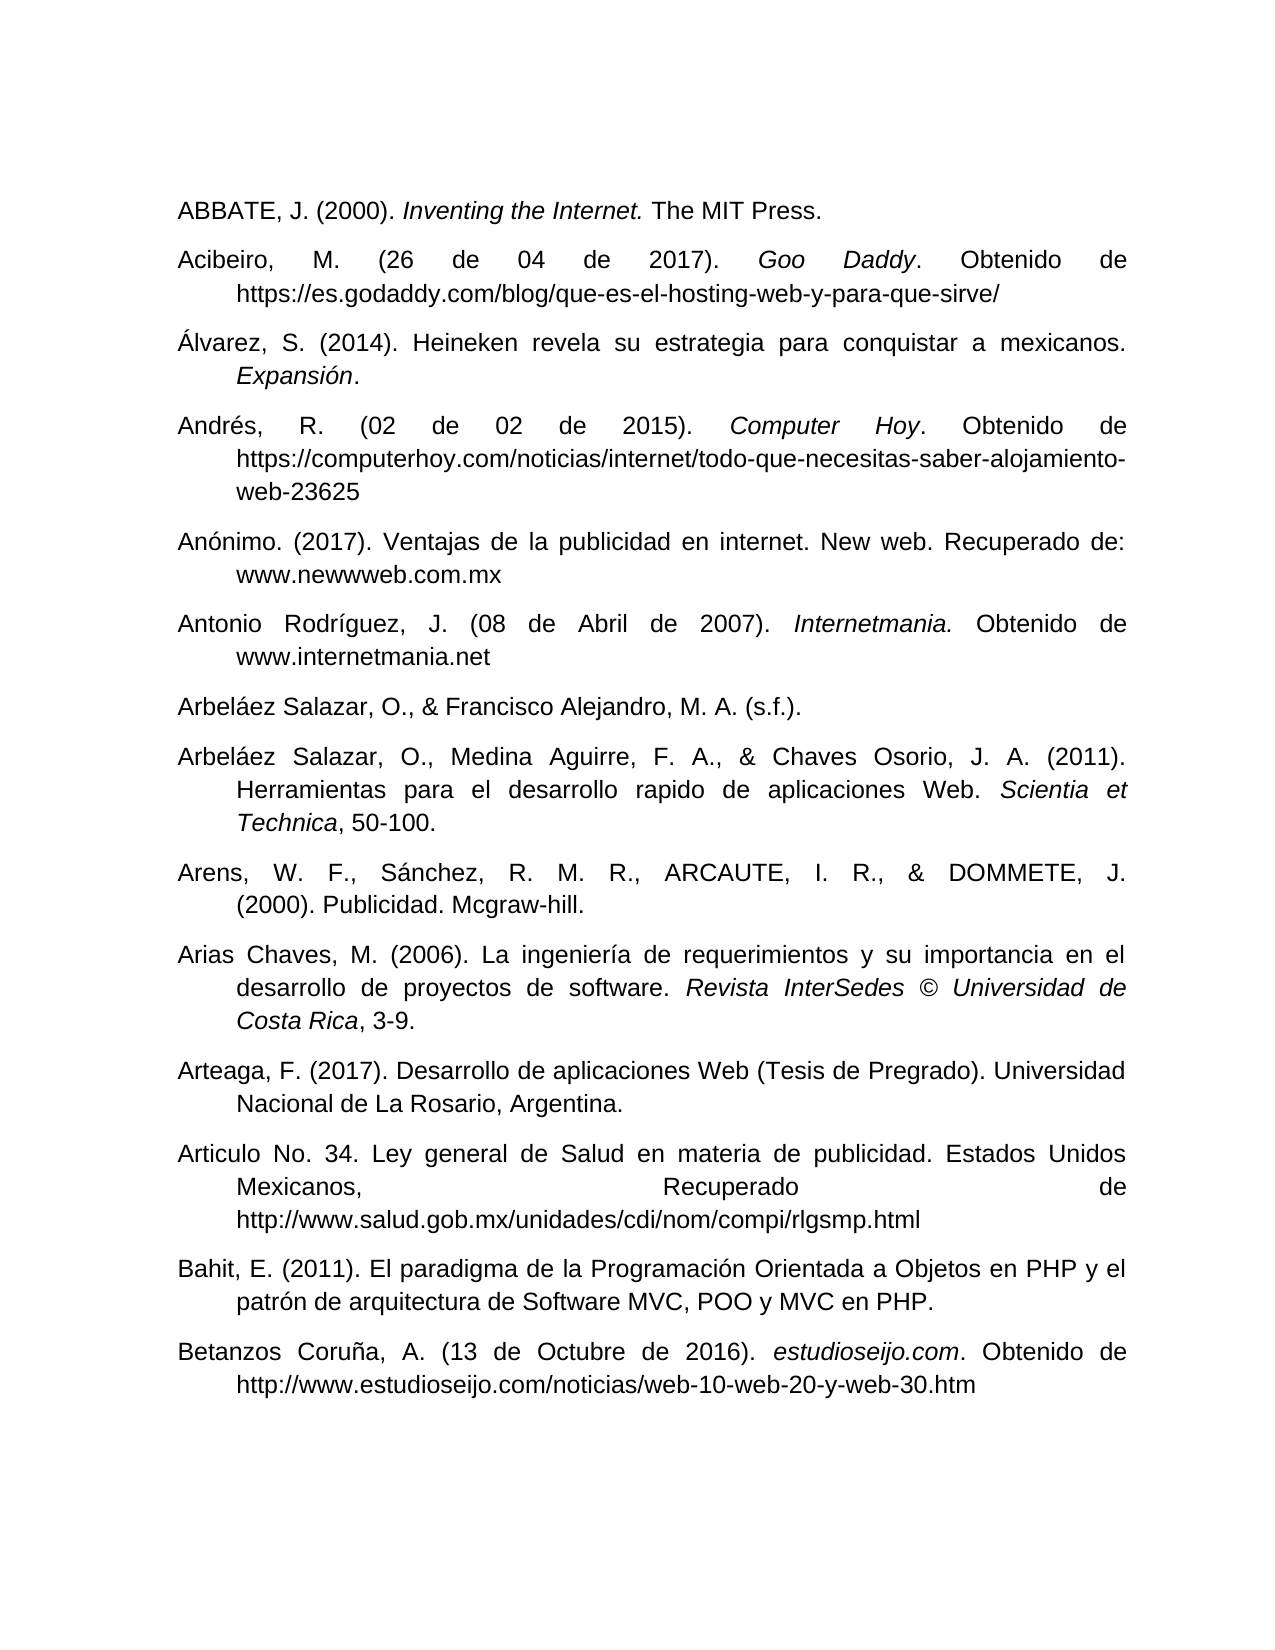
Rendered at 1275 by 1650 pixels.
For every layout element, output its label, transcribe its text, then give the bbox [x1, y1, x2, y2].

text Arteaga, F. (2017). Desarrollo de aplicaciones Web (Tesis de Pregrado). Universidad Nacional de La Rosario, Argentina. [177, 1056, 1127, 1118]
text Arbeláez Salazar, O., Medina Aguirre, F. A., & Chaves Osorio, J. A. (2011). Herramientas para el desarrollo rapido de aplicaciones Web. Scientia et Technica, 50-100. [177, 742, 1127, 837]
text Antonio Rodríguez, J. (08 de Abril de 2007). Internetmania. Obtenido de www.internetmania.net [177, 609, 1127, 671]
text Betanzos Coruña, A. (13 de Octubre de 2016). estudioseijo.com. Obtenido de http://www.estudioseijo.com/noticias/web-10-web-20-y-web-30.htm [177, 1337, 1127, 1399]
text Articulo No. 34. Ley general de Salud en materia de publicidad. Estados Unidos Mexicanos, Recuperado de http://www.salud.gob.mx/unidades/cdi/nom/compi/rlgsmp.html [177, 1139, 1127, 1233]
text Arens, W. F., Sánchez, R. M. R., ARCAUTE, I. R., & DOMMETE, J. (2000). Publicidad. Mcgraw-hill. [177, 857, 1127, 919]
text Arias Chaves, M. (2006). La ingeniería de requerimientos y su importancia en el desarrollo de proyectos de software. Revista InterSedes © Universidad de Costa Rica, 3-9. [177, 940, 1127, 1035]
text Bahit, E. (2011). El paradigma de la Programación Orientada a Objetos en PHP y el patrón de arquitectura de Software MVC, POO y MVC en PHP. [177, 1254, 1127, 1316]
text Anónimo. (2017). Ventajas de la publicidad en internet. New web. Recuperado de: www.newwweb.com.mx [177, 527, 1127, 588]
text Arbeláez Salazar, O., & Francisco Alejandro, M. A. (s.f.). [177, 692, 1127, 721]
text Andrés, R. (02 de 02 de 2015). Computer Hoy. Obtenido de https://computerhoy.com/noticias/internet/todo-que-necesitas-saber-alojamiento-web-23625 [177, 411, 1127, 506]
text Acibeiro, M. (26 de 04 de 2017). Goo Daddy. Obtenido de https://es.godaddy.com/blog/que-es-el-hosting-web-y-para-que-sirve/ [177, 246, 1127, 307]
text ABBATE, J. (2000). Inventing the Internet. The MIT Press. [177, 196, 1127, 224]
text Álvarez, S. (2014). Heineken revela su estrategia para conquistar a mexicanos. Expansión. [177, 328, 1127, 390]
